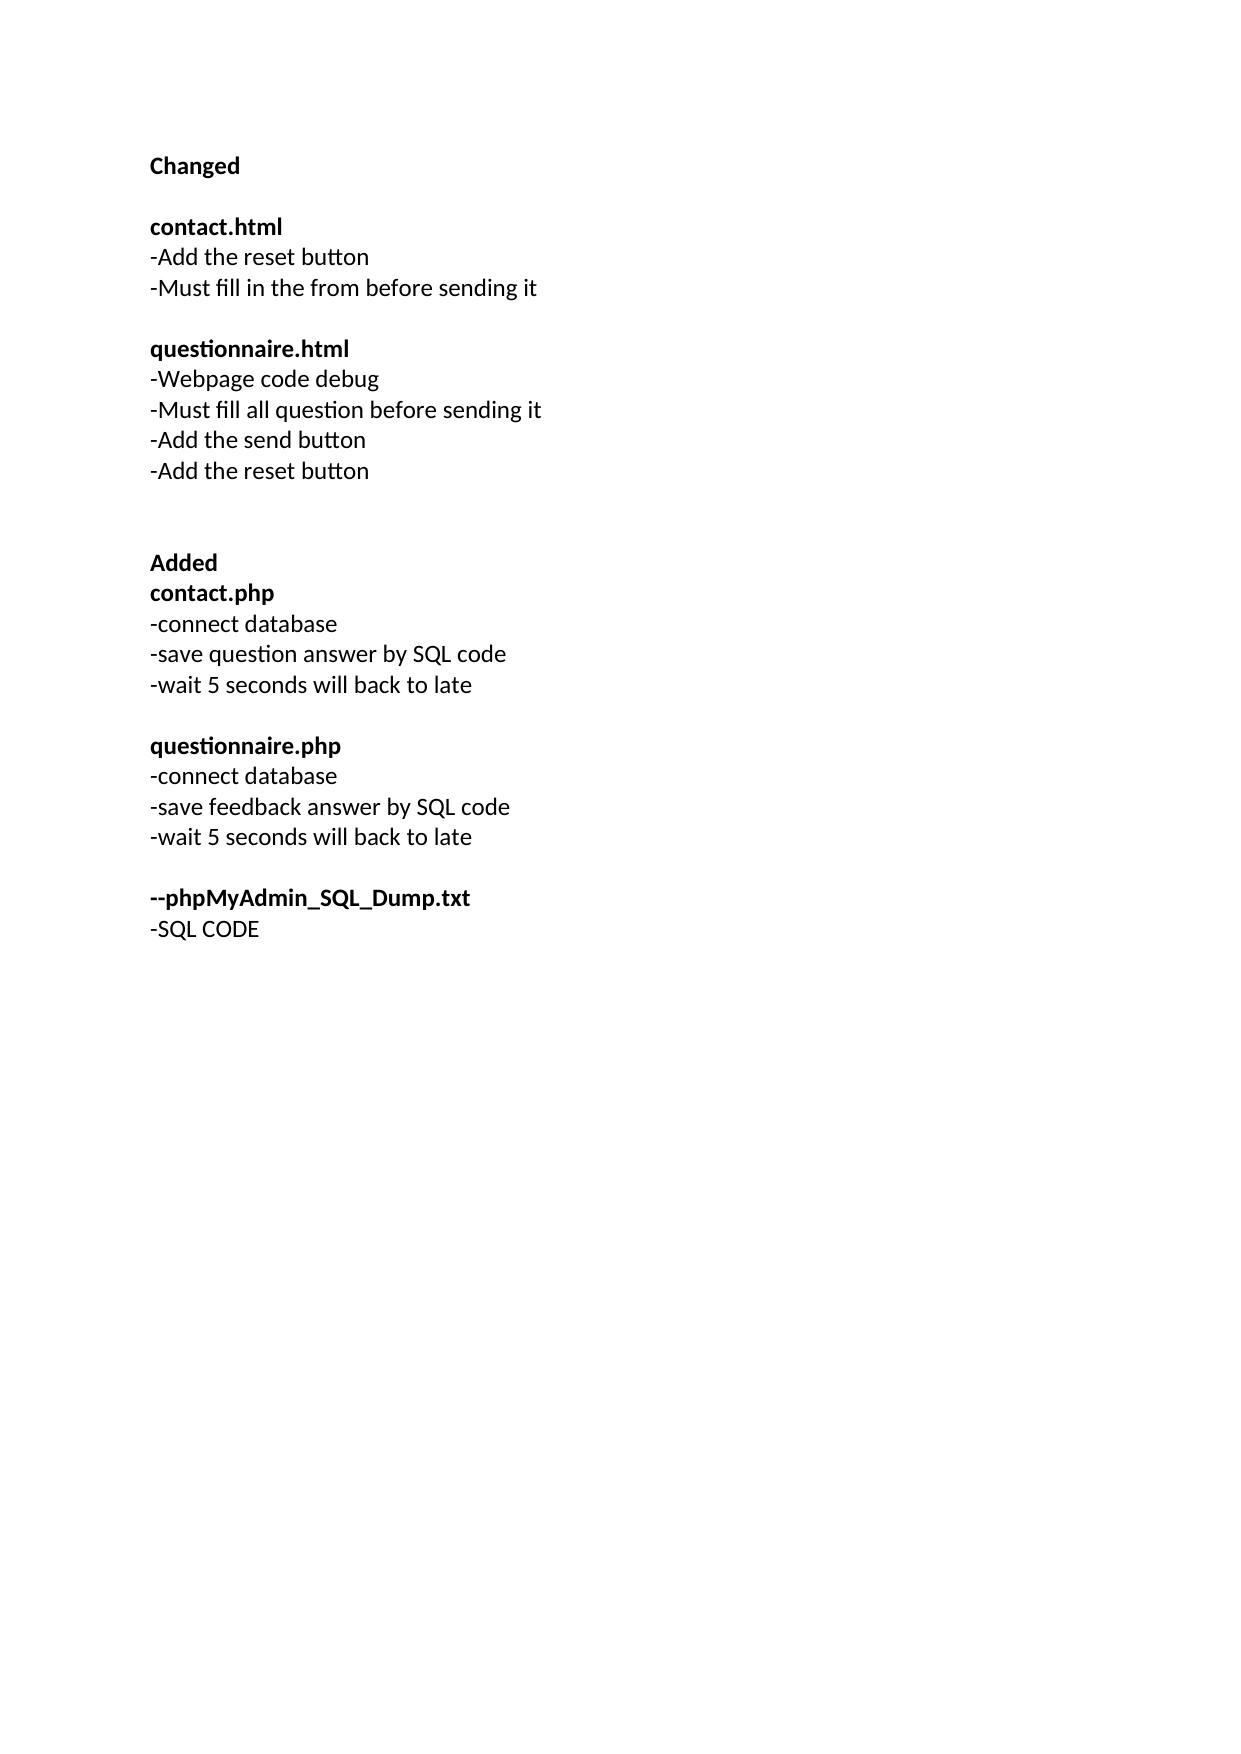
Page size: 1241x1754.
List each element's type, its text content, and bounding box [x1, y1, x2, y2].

text -Add the reset button [150, 455, 1090, 486]
text Added [150, 547, 1090, 577]
text -wait 5 seconds will back to late [150, 669, 1090, 699]
text -Webpage code debug [150, 364, 1090, 394]
text -SQL CODE [150, 913, 1090, 943]
text -Must fill all question before sending it [150, 394, 1090, 425]
text -Add the send button [150, 425, 1090, 455]
text -save question answer by SQL code [150, 638, 1090, 669]
text -connect database [150, 608, 1090, 638]
text -wait 5 seconds will back to late [150, 821, 1090, 852]
text Changed [150, 150, 1090, 181]
text -Add the reset button [150, 242, 1090, 272]
text questionnaire.php [150, 730, 1090, 760]
text contact.html [150, 211, 1090, 242]
text -connect database [150, 760, 1090, 791]
text -save feedback answer by SQL code [150, 791, 1090, 821]
text questionnaire.html [150, 333, 1090, 364]
text contact.php [150, 577, 1090, 608]
text --phpMyAdmin_SQL_Dump.txt [150, 882, 1090, 913]
text -Must fill in the from before sending it [150, 272, 1090, 303]
